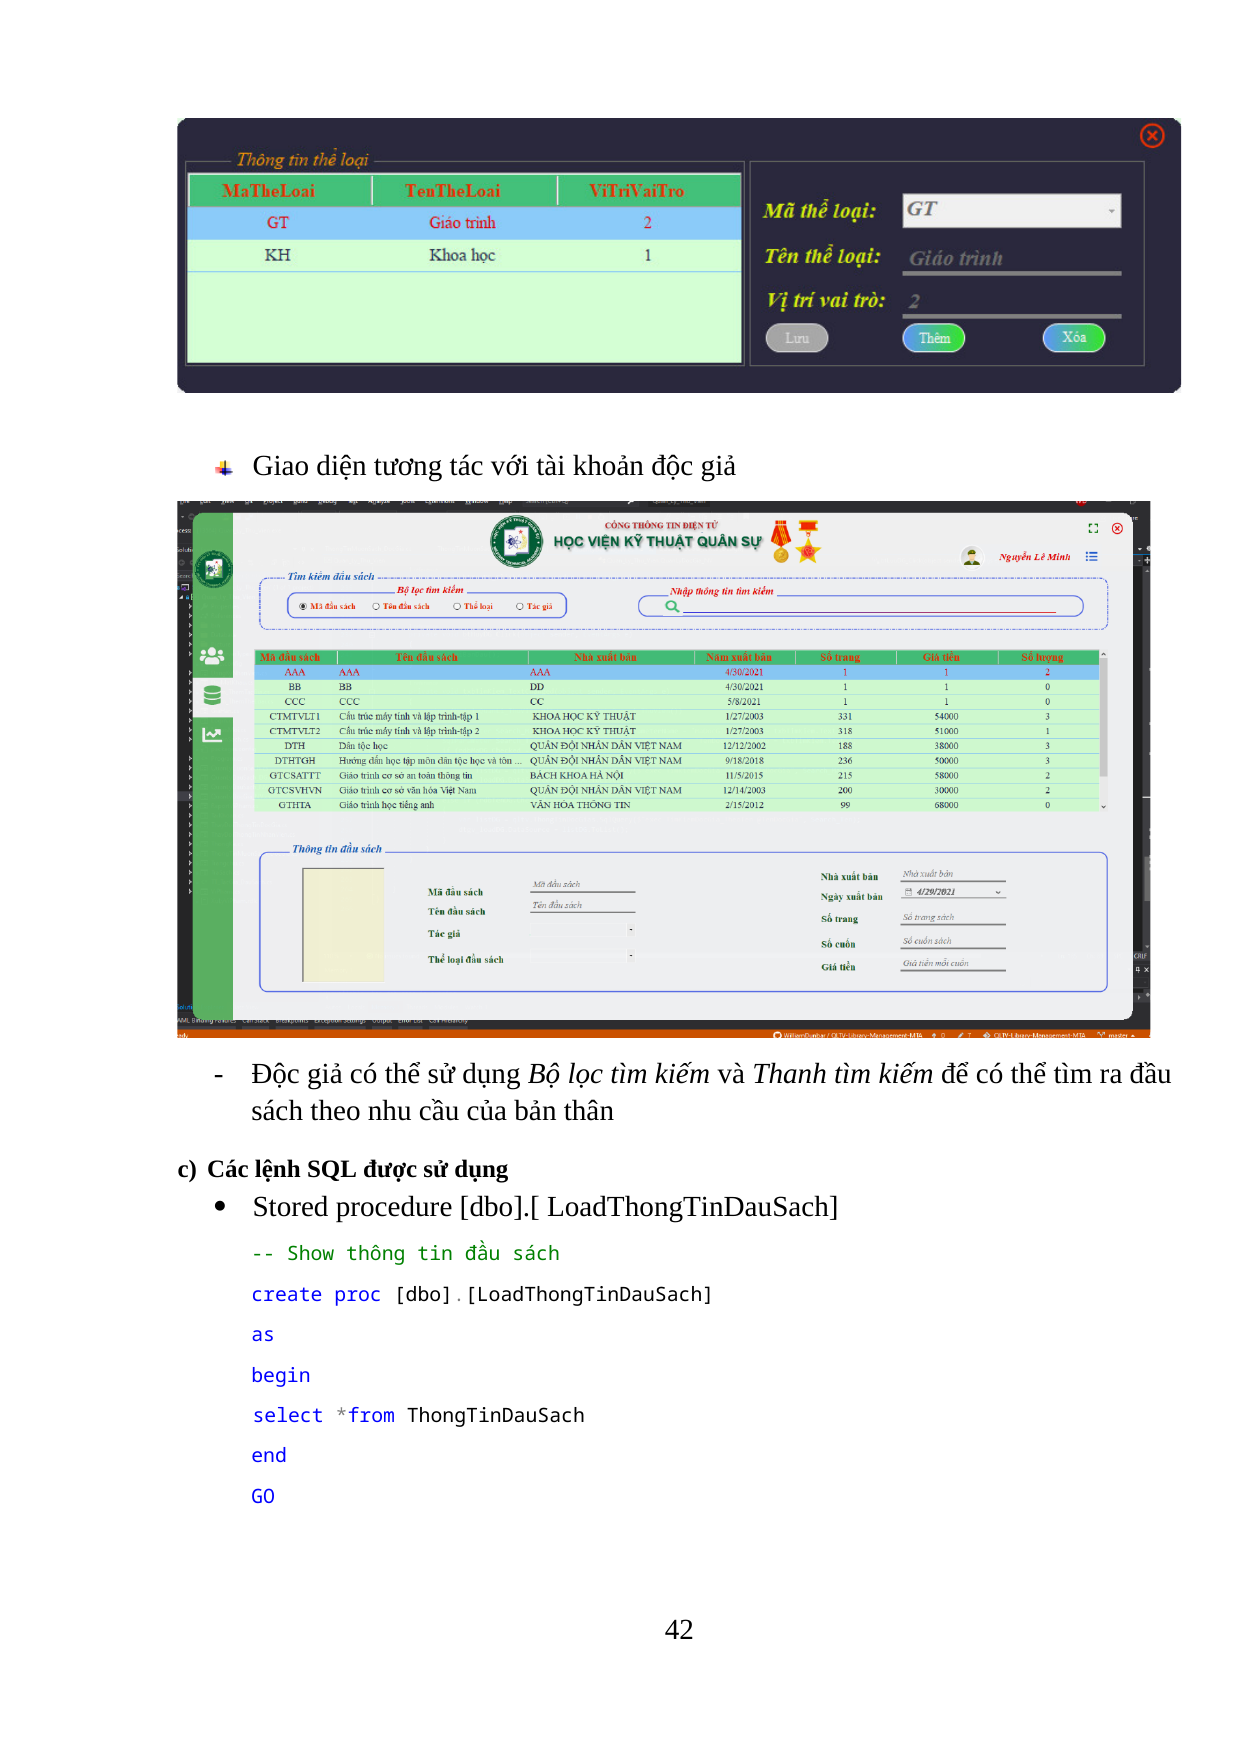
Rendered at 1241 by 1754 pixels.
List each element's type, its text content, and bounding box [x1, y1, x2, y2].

list Giao diện tương tác với tài khoản độc giả [215, 448, 1181, 482]
text -- Show thông tin đầu sách [251, 1239, 1181, 1267]
text select *from ThongTinDauSach [251, 1401, 1181, 1428]
text create proc [dbo].[LoadThongTinDauSach] [251, 1280, 1181, 1307]
text end [251, 1442, 1181, 1469]
picture [215, 459, 233, 476]
text as [251, 1320, 1181, 1347]
subtitle Các lệnh SQL được sử dụng [177, 1154, 1181, 1183]
picture [177, 501, 1151, 1038]
list Độc giả có thể sử dụng Bộ lọc tìm kiếm và Thanh tìm kiếm để có thể tìm ra đầu sách theo nhu cầu của bản thân [213, 1057, 1181, 1126]
list Stored procedure [dbo].[ LoadThongTinDauSach] [215, 1189, 1181, 1223]
text GO [251, 1482, 1181, 1509]
picture [177, 118, 1182, 393]
text begin [251, 1361, 1181, 1388]
